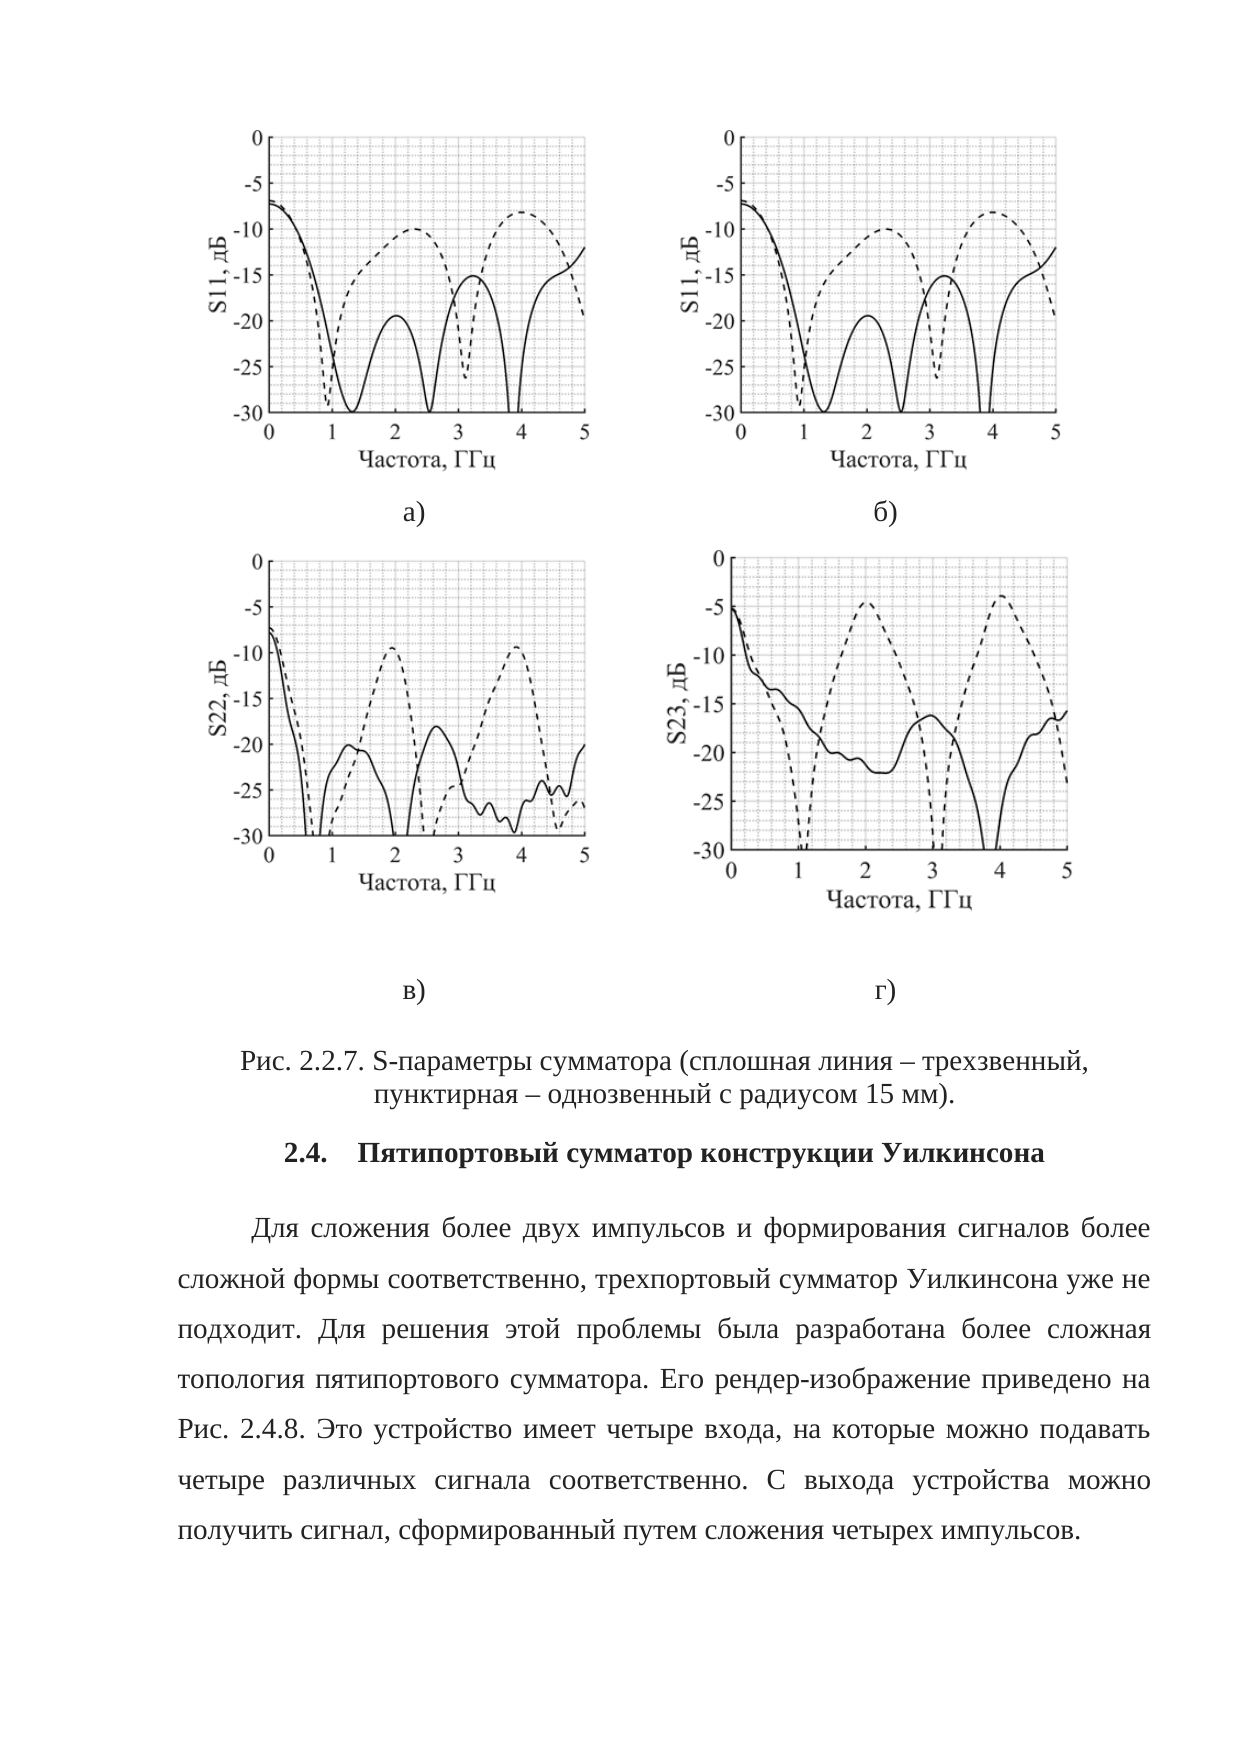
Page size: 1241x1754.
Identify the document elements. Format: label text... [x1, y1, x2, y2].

picture [675, 130, 1096, 472]
picture [203, 130, 625, 472]
picture [203, 550, 625, 895]
table_cell [651, 540, 1120, 959]
picture [661, 550, 1110, 913]
table_header [179, 120, 649, 482]
table_cell в) [179, 962, 649, 1016]
table_cell [179, 540, 649, 959]
table_cell а) [179, 484, 649, 538]
table_header [651, 120, 1120, 482]
table_cell б) [651, 484, 1120, 538]
subtitle Пятипортовый сумматор конструкции Уилкинсона [177, 1135, 1152, 1169]
table_cell г) [651, 962, 1120, 1016]
